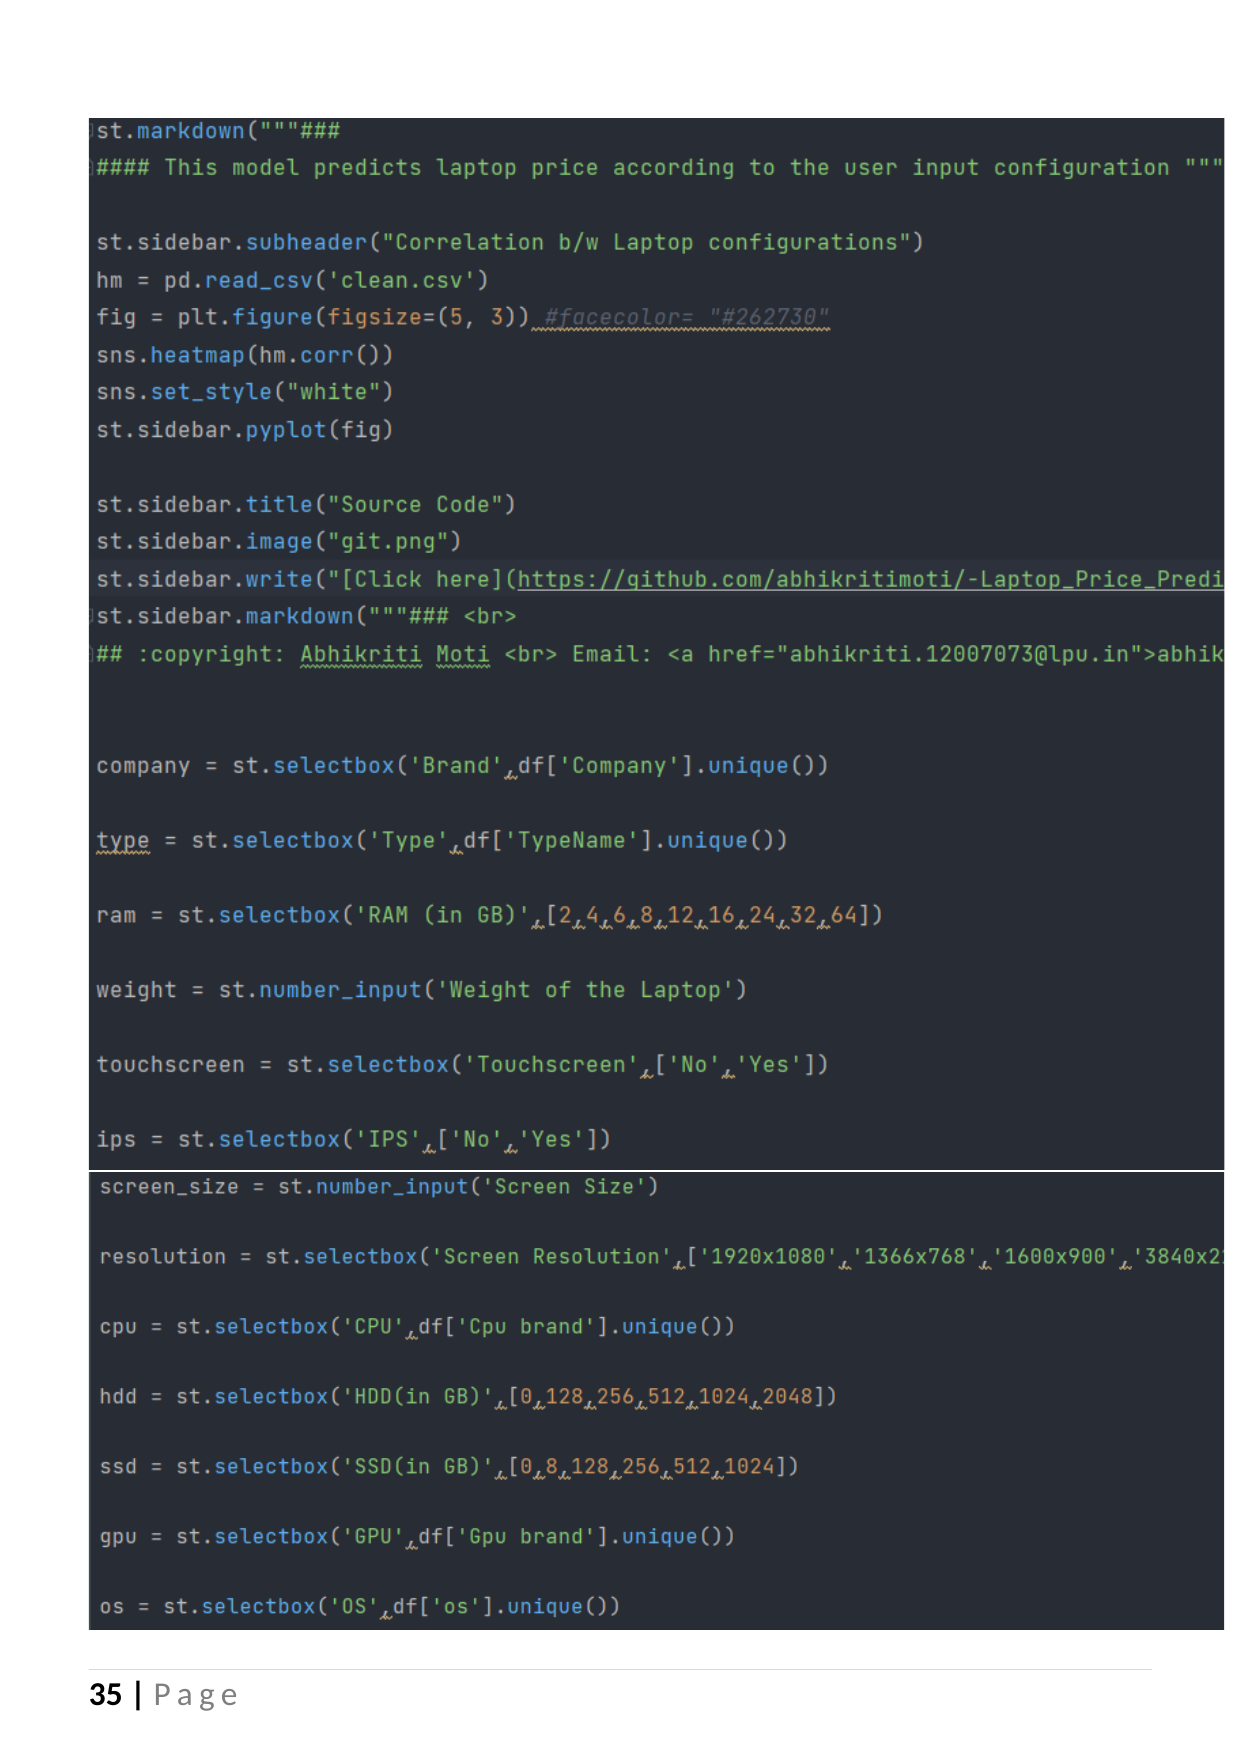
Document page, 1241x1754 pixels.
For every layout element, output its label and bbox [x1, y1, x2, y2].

picture [88, 1172, 1225, 1630]
picture [88, 118, 1225, 1170]
